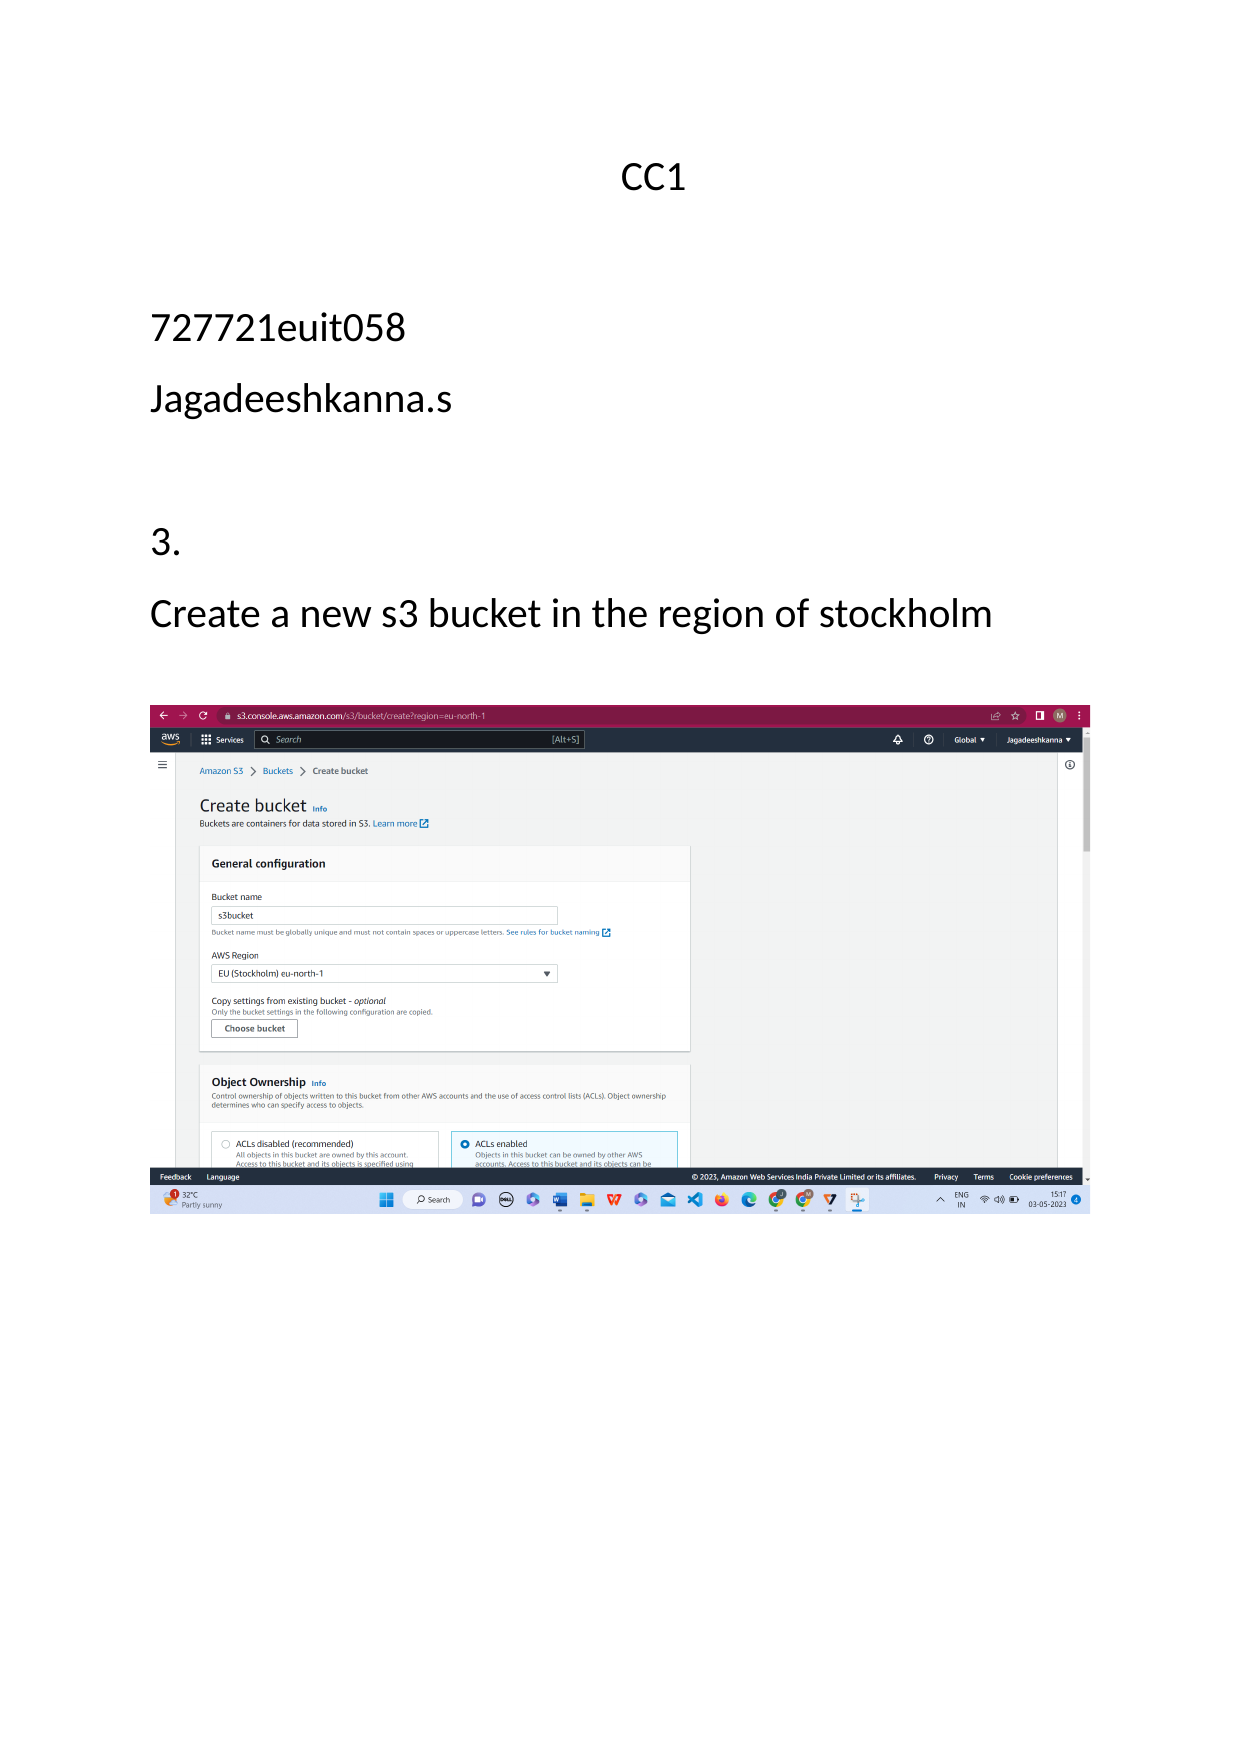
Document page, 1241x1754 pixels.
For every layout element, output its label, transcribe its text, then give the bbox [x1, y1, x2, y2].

picture [150, 705, 1091, 1214]
text Jagadeeshkanna.s [150, 372, 1090, 423]
text Create a new s3 bucket in the region of stockholm [150, 587, 1090, 638]
text 727721euit058 [150, 268, 1090, 351]
text 3. [150, 515, 1090, 566]
text CC1 [150, 150, 1090, 201]
